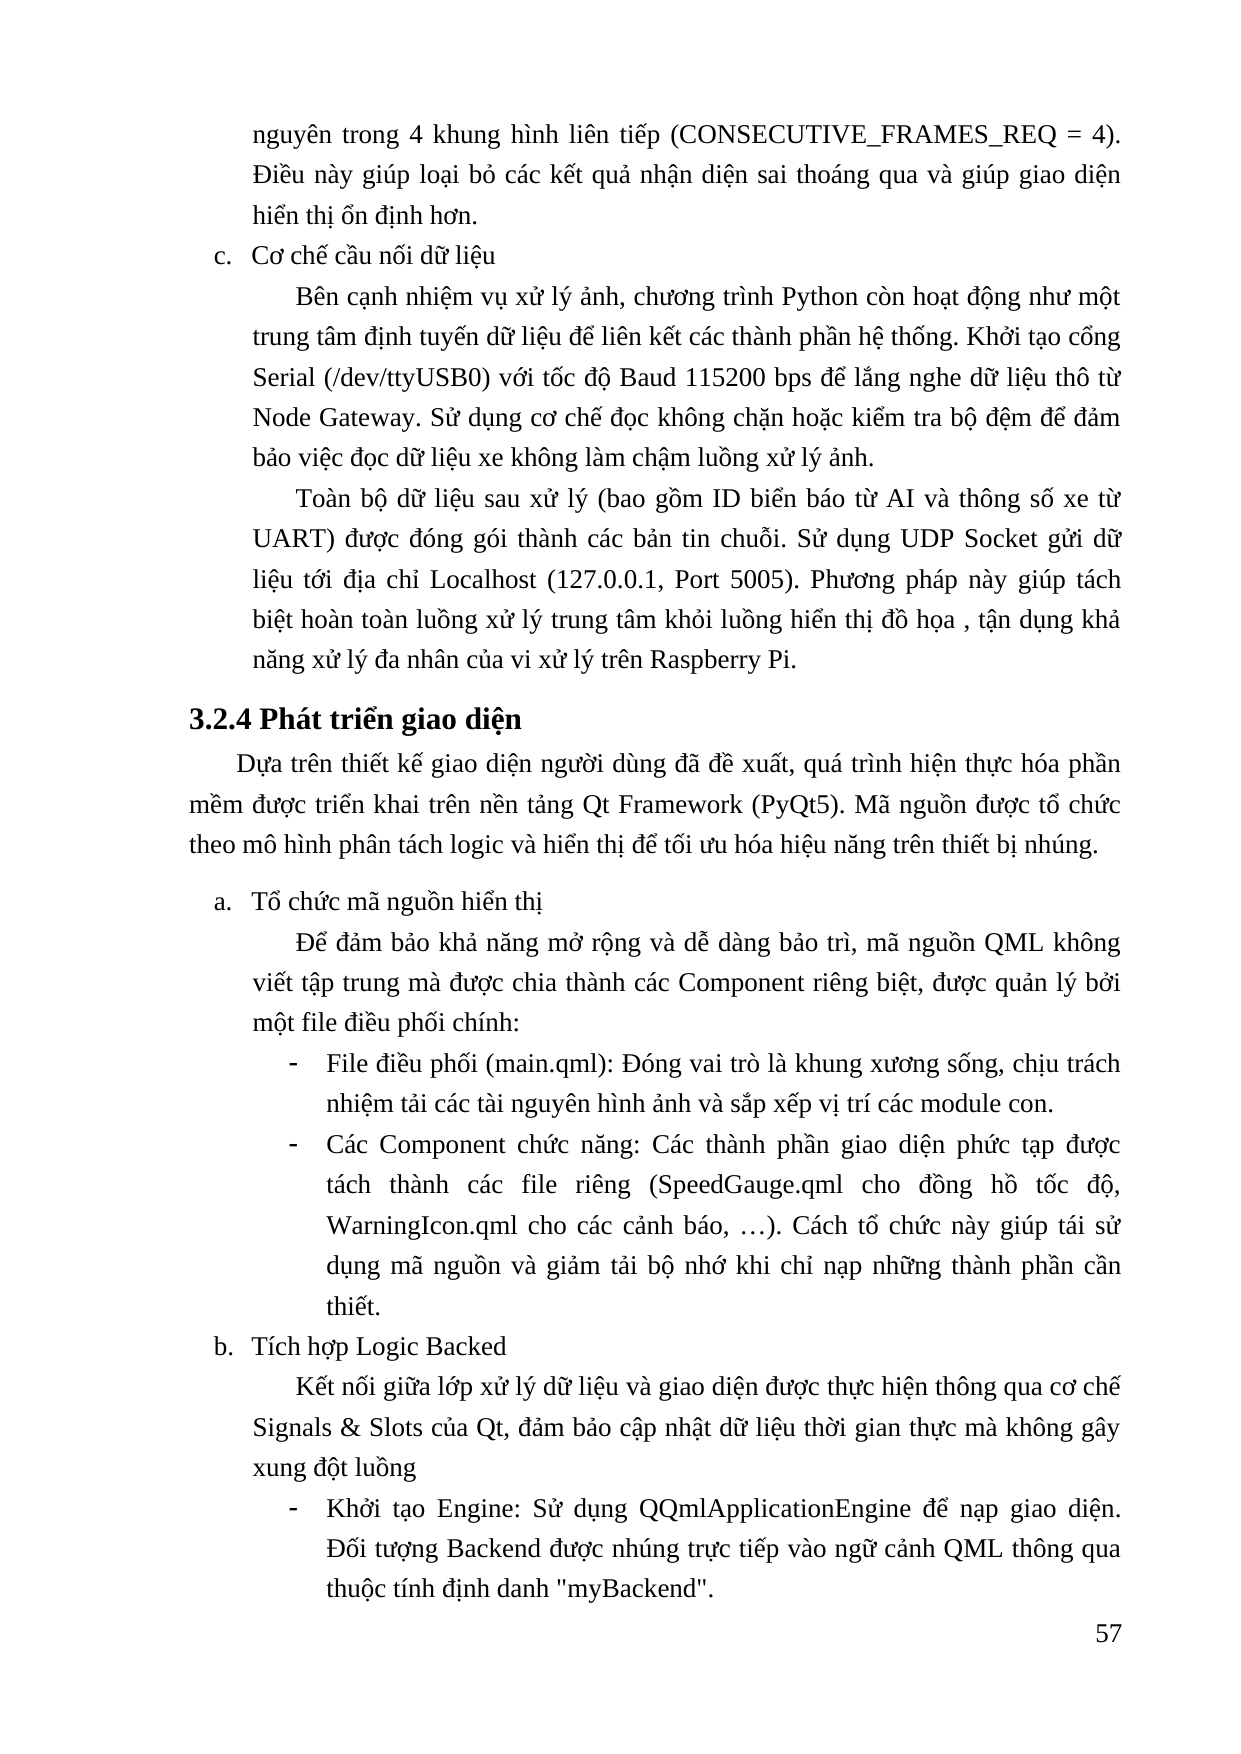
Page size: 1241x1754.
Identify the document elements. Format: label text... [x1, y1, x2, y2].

list Tổ chức mã nguồn hiển thị [213, 885, 1122, 916]
subtitle 3.2.4 Phát triển giao diện [189, 701, 1122, 737]
list Khởi tạo Engine: Sử dụng QQmlApplicationEngine để nạp giao diện. Đối tượng Backend được nhúng trực tiếp vào ngữ cảnh QML thông qua thuộc tính định danh "myBackend". [288, 1492, 1122, 1604]
list Tích hợp Logic Backed [213, 1330, 1122, 1361]
list Các Component chức năng: Các thành phần giao diện phức tạp được tách thành các file riêng (SpeedGauge.qml cho đồng hồ tốc độ, WarningIcon.qml cho các cảnh báo, …). Cách tổ chức này giúp tái sử dụng mã nguồn và giảm tải bộ nhớ khi chỉ nạp những thành phần cần thiết. [288, 1128, 1122, 1321]
list Bên cạnh nhiệm vụ xử lý ảnh, chương trình Python còn hoạt động như một trung tâm định tuyến dữ liệu để liên kết các thành phần hệ thống. Khởi tạo cổng Serial (/dev/ttyUSB0) với tốc độ Baud 115200 bps để lắng nghe dữ liệu thô từ Node Gateway. Sử dụng cơ chế đọc không chặn hoặc kiểm tra bộ đệm để đảm bảo việc đọc dữ liệu xe không làm chậm luồng xử lý ảnh. [252, 280, 1122, 473]
text Dựa trên thiết kế giao diện người dùng đã đề xuất, quá trình hiện thực hóa phần mềm được triển khai trên nền tảng Qt Framework (PyQt5). Mã nguồn được tổ chức theo mô hình phân tách logic và hiển thị để tối ưu hóa hiệu năng trên thiết bị nhúng. [189, 747, 1122, 859]
list Toàn bộ dữ liệu sau xử lý (bao gồm ID biển báo từ AI và thông số xe từ UART) được đóng gói thành các bản tin chuỗi. Sử dụng UDP Socket gửi dữ liệu tới địa chỉ Localhost (127.0.0.1, Port 5005). Phương pháp này giúp tách biệt hoàn toàn luồng xử lý trung tâm khỏi luồng hiển thị đồ họa , tận dụng khả năng xử lý đa nhân của vi xử lý trên Raspberry Pi. [252, 482, 1122, 675]
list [252, 118, 1122, 230]
list File điều phối (main.qml): Đóng vai trò là khung xương sống, chịu trách nhiệm tải các tài nguyên hình ảnh và sắp xếp vị trí các module con. [288, 1047, 1122, 1118]
list Để đảm bảo khả năng mở rộng và dễ dàng bảo trì, mã nguồn QML không viết tập trung mà được chia thành các Component riêng biệt, được quản lý bởi một file điều phối chính: [252, 926, 1122, 1038]
list Kết nối giữa lớp xử lý dữ liệu và giao diện được thực hiện thông qua cơ chế Signals & Slots của Qt, đảm bảo cập nhật dữ liệu thời gian thực mà không gây xung đột luồng [252, 1370, 1122, 1482]
list Cơ chế cầu nối dữ liệu [213, 239, 1122, 271]
